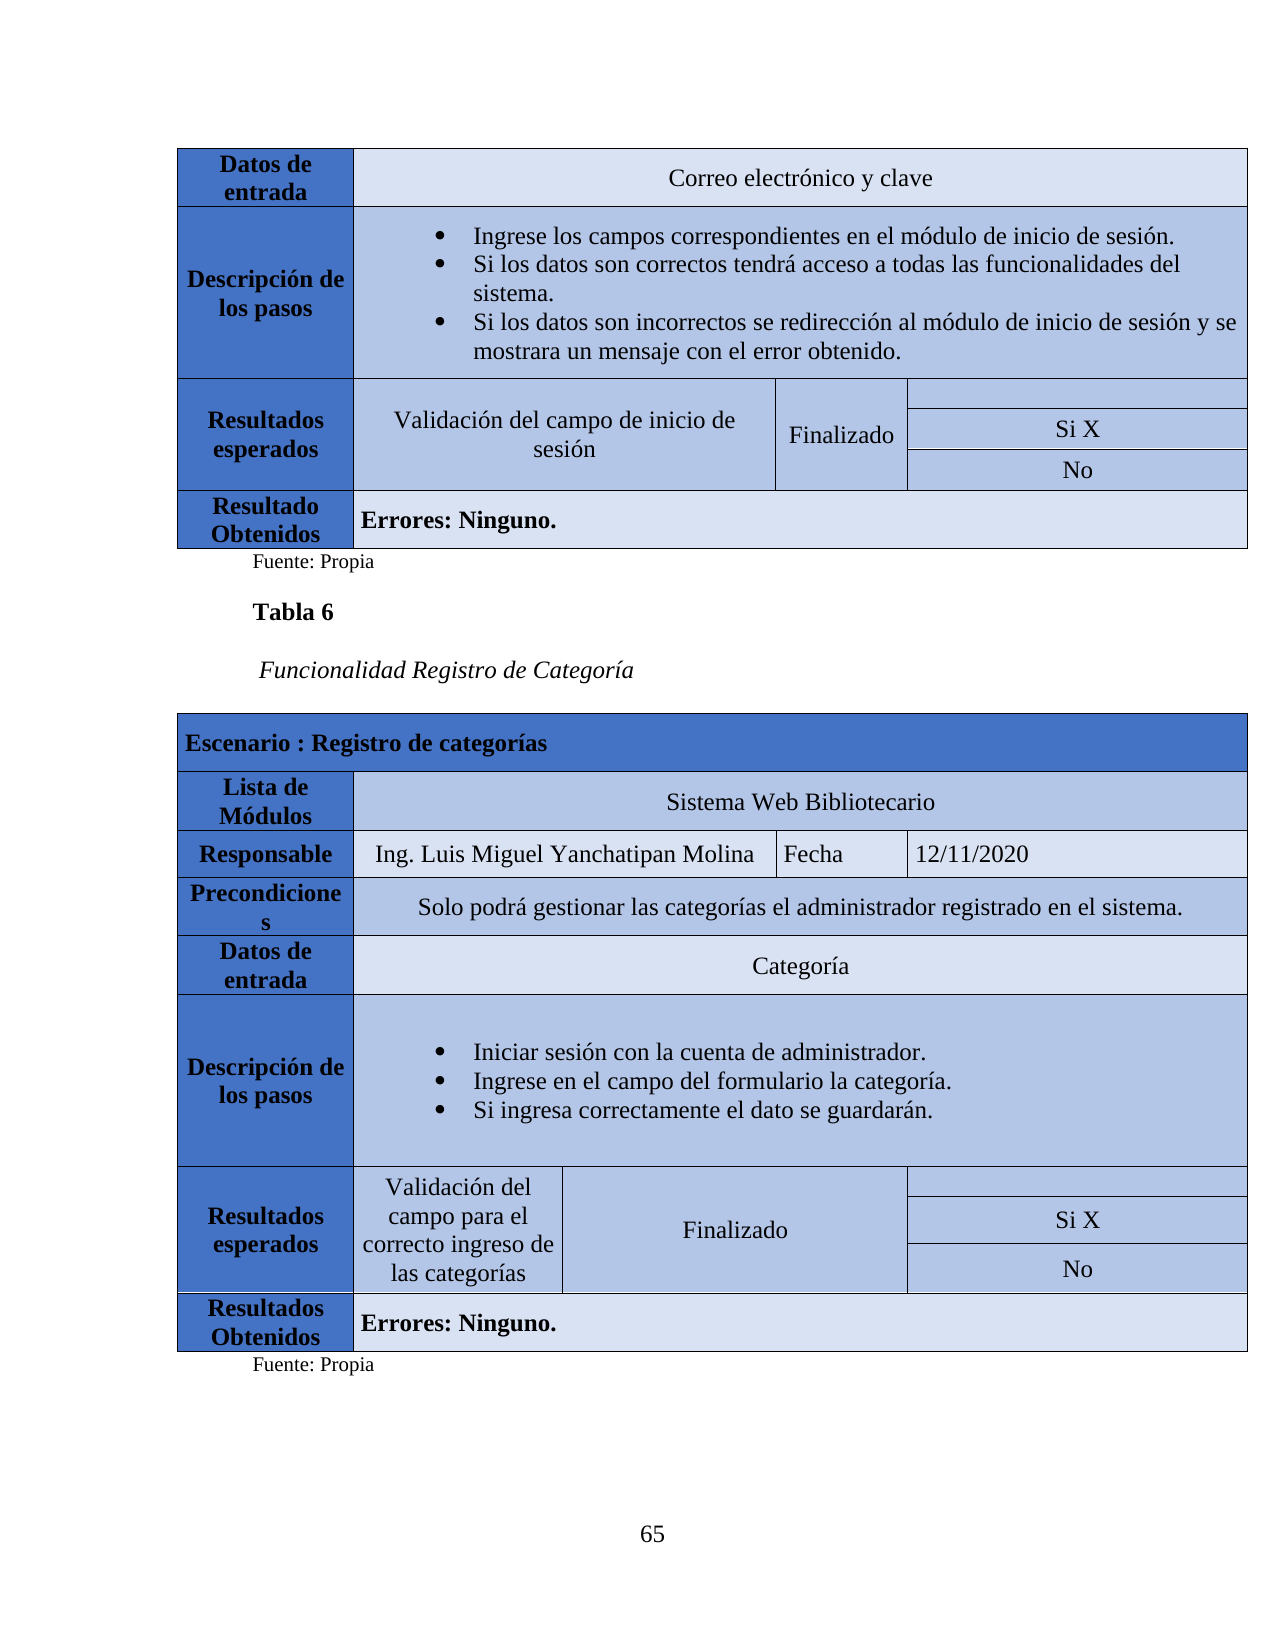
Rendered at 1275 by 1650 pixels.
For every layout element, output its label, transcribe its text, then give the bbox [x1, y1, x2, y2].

table_cell Errores: Ninguno. [354, 1294, 1247, 1351]
table_cell Resultados esperados [178, 1167, 353, 1292]
table_cell Descripción de los pasos [178, 995, 353, 1166]
table_cell No [908, 450, 1247, 490]
table_cell 12/11/2020 [908, 831, 1247, 877]
table_cell Resultados esperados [178, 379, 353, 490]
table_cell Ingrese los campos correspondientes en el módulo de inicio de sesión. Si los datos son correctos tendrá acceso a todas las funcionalidades del sistema. Si los datos son incorrectos se redirección al módulo de inicio de sesión y se mostrara un mensaje con el error obtenido. [354, 207, 1247, 378]
table_cell Solo podrá gestionar las categorías el administrador registrado en el sistema. [354, 878, 1247, 935]
table_cell Si X [908, 1197, 1247, 1243]
table_cell Finalizado [563, 1167, 907, 1292]
table_cell Datos de entrada [178, 936, 353, 994]
table_cell Resultado Obtenidos [178, 491, 353, 548]
table_cell Resultados Obtenidos [178, 1294, 353, 1351]
table_cell Lista de Módulos [178, 772, 353, 830]
table_cell Iniciar sesión con la cuenta de administrador. Ingrese en el campo del formulario la categoría. Si ingresa correctamente el dato se guardarán. [354, 995, 1247, 1166]
table_cell Si X [908, 409, 1247, 448]
table_cell Datos de entrada [178, 149, 353, 206]
table_cell Validación del campo de inicio de sesión [354, 379, 775, 490]
table_cell Responsable [178, 831, 353, 877]
text Tabla 6 Funcionalidad Registro de Categoría [252, 597, 1098, 684]
table_cell Precondiciones [178, 878, 353, 935]
text Fuente: Propia [252, 1352, 1098, 1376]
table_cell [908, 379, 1247, 408]
table_cell Finalizado [776, 379, 907, 490]
table_cell Validación del campo para el correcto ingreso de las categorías [354, 1167, 562, 1292]
table_cell Sistema Web Bibliotecario [354, 772, 1247, 830]
table_cell Errores: Ninguno. [354, 491, 1247, 548]
table_cell Categoría [354, 936, 1247, 994]
table_header Escenario : Registro de categorías [178, 714, 1247, 771]
text Fuente: Propia [252, 549, 1098, 573]
table_cell Correo electrónico y clave [354, 149, 1247, 206]
table_cell Descripción de los pasos [178, 207, 353, 378]
table_cell Ing. Luis Miguel Yanchatipan Molina [354, 831, 776, 877]
table_cell [908, 1167, 1247, 1196]
table_cell Fecha [777, 831, 907, 877]
table_cell No [908, 1244, 1247, 1292]
